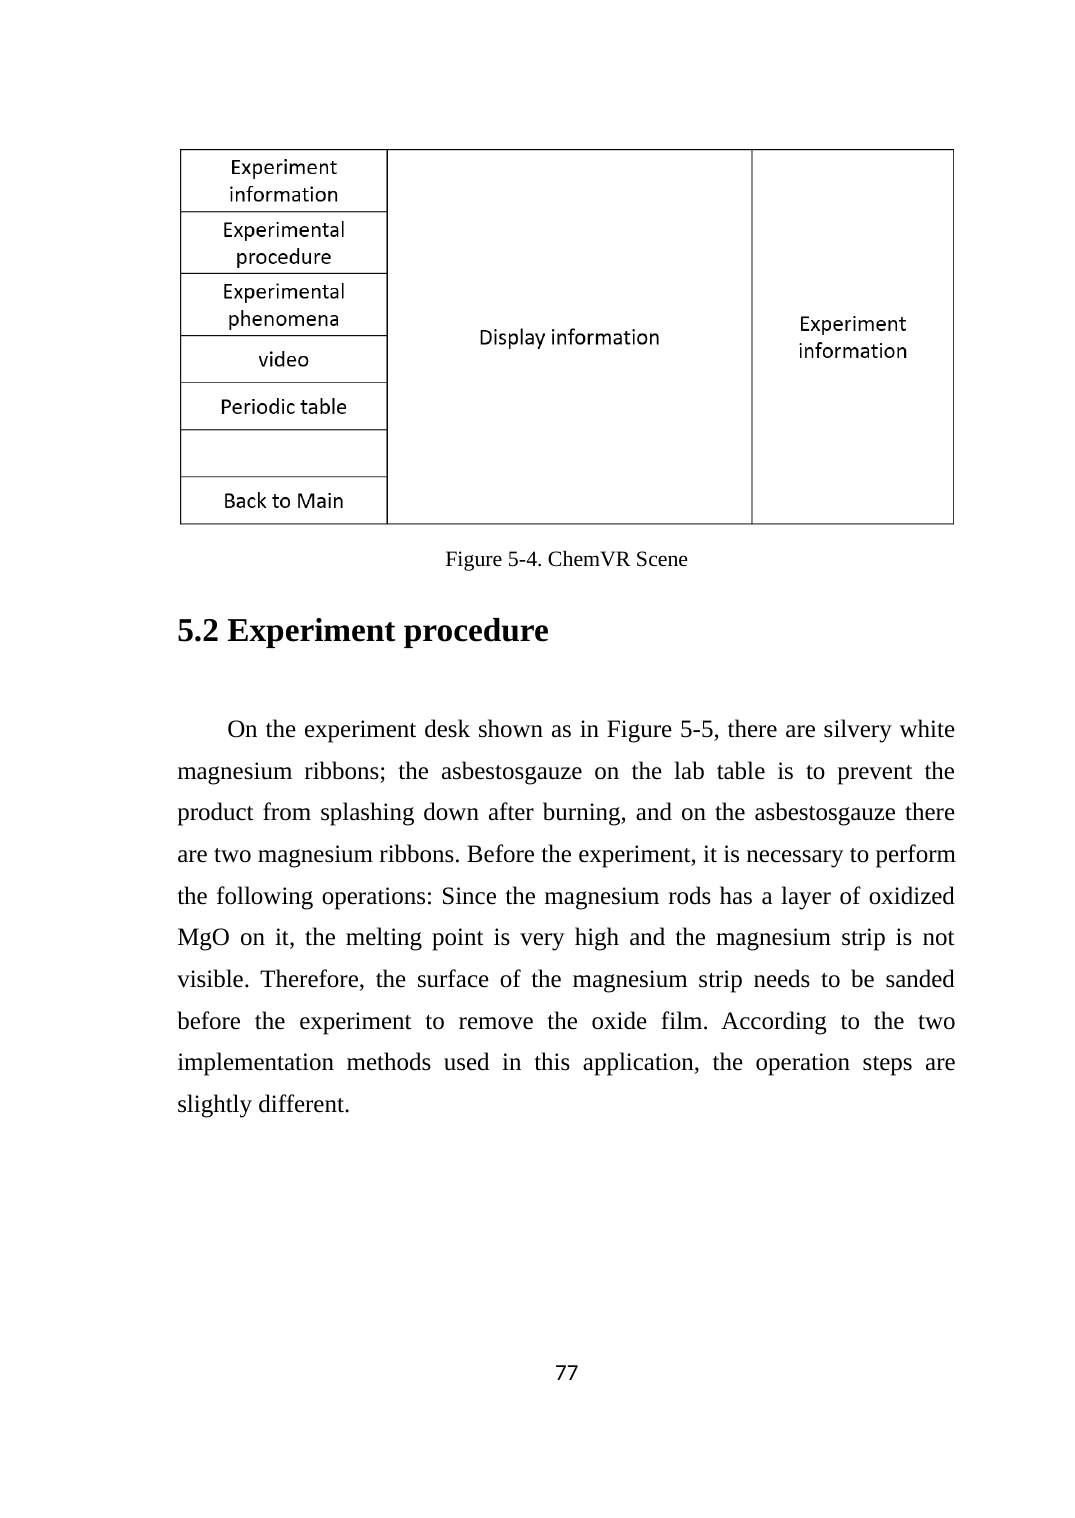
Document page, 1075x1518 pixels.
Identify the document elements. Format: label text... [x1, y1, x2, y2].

picture [177, 147, 957, 527]
text 5.2 Experiment procedure [177, 611, 956, 649]
text On the experiment desk shown as in Figure 5-5, there are silvery white magnesium ribbons; the asbestosgauze on the lab table is to prevent the product from splashing down after burning, and on the asbestosgauze there are two magnesium ribbons. Before the experiment, it is necessary to perform the following operations: Since the magnesium rods has a layer of oxidized MgO on it, the melting point is very high and the magnesium strip is not visible. Therefore, the surface of the magnesium strip needs to be sanded before the experiment to remove the oxide film. According to the two implementation methods used in this application, the operation steps are slightly different. [177, 704, 956, 1121]
text Figure 5-. ChemVR Scene [177, 546, 956, 571]
